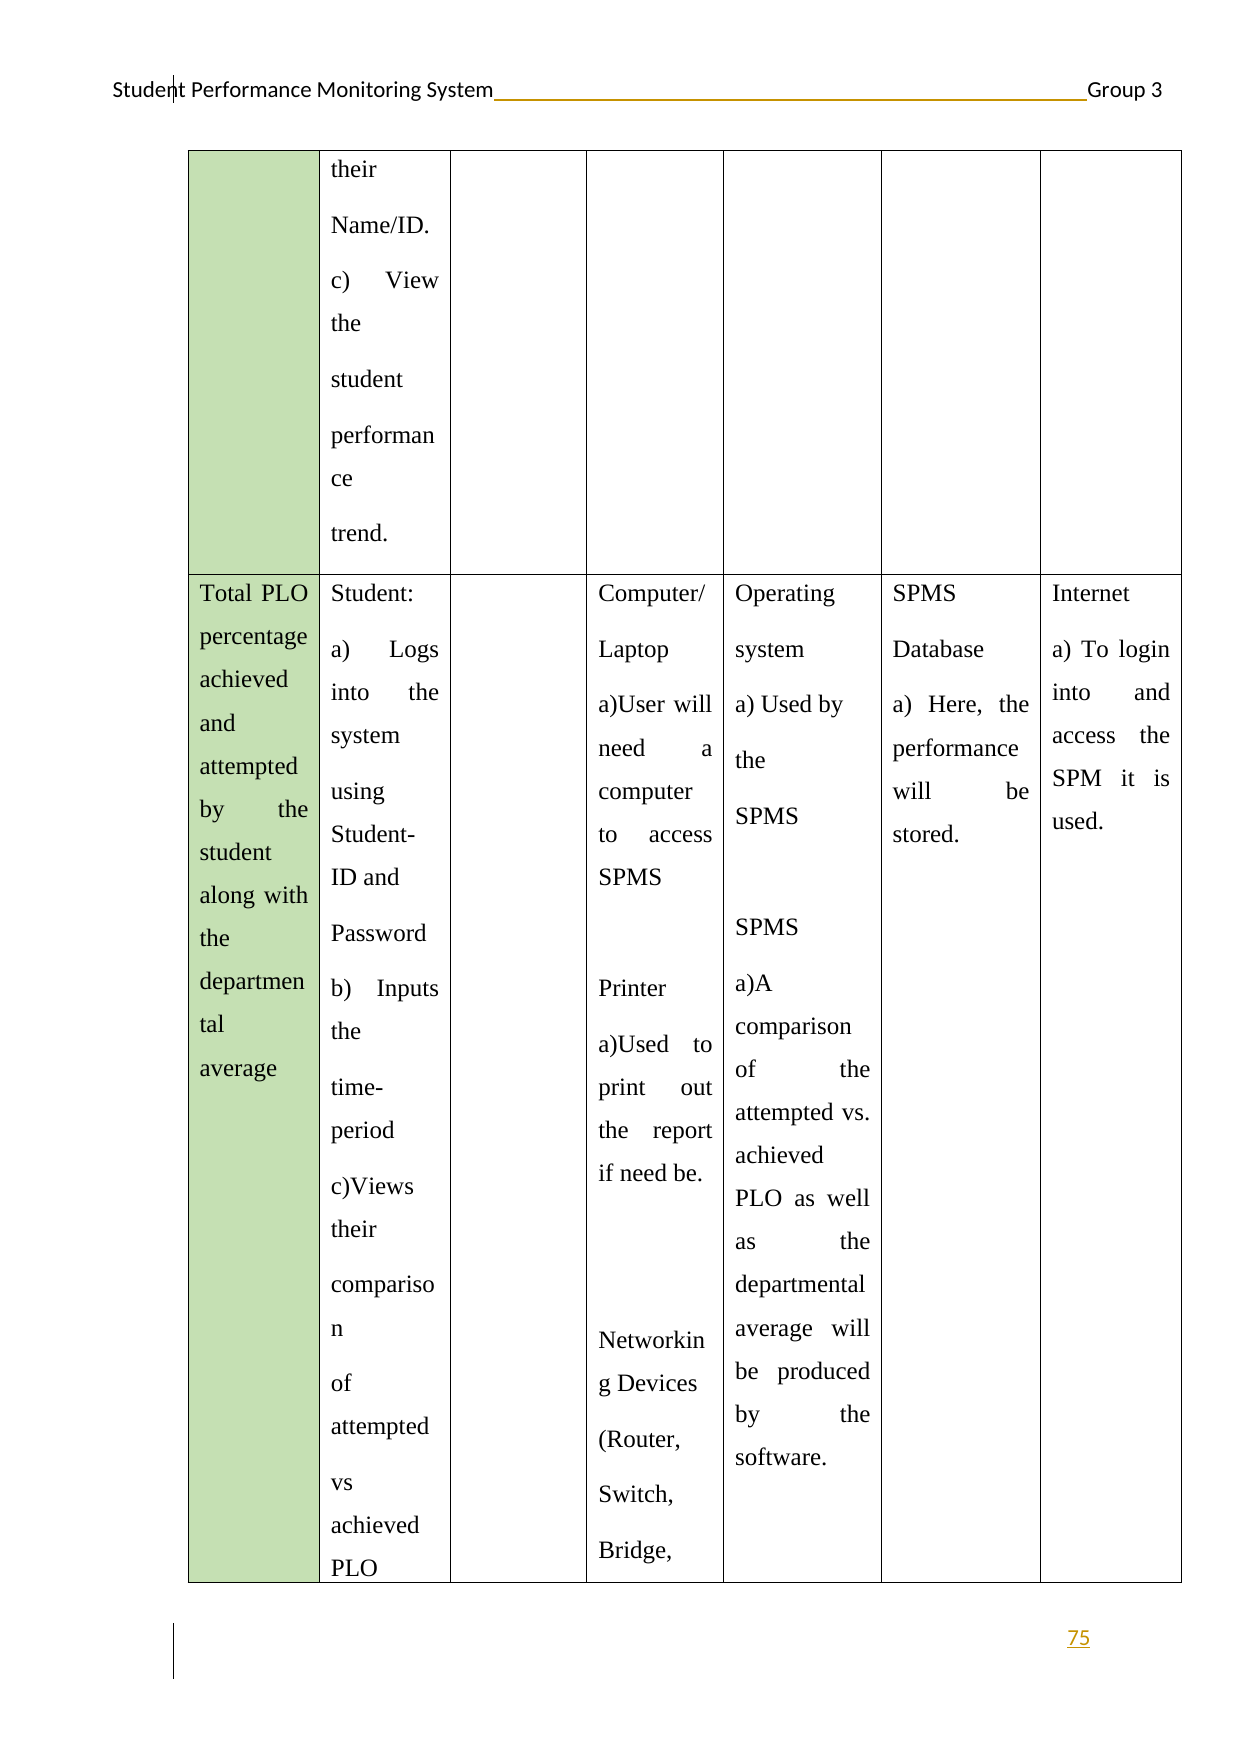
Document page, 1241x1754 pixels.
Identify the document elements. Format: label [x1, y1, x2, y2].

table_cell [587, 151, 723, 574]
table_cell [189, 575, 319, 1582]
table_cell [451, 151, 586, 574]
table_cell [724, 575, 881, 1582]
table_cell [1041, 575, 1181, 1582]
table_cell [587, 575, 723, 1582]
table_cell [189, 151, 319, 574]
table_cell [882, 575, 1040, 1582]
table_cell [320, 575, 450, 1582]
table_cell [451, 575, 586, 1582]
table_cell [1041, 151, 1181, 574]
table_cell [724, 151, 881, 574]
table_cell [320, 151, 450, 574]
table_cell [882, 151, 1040, 574]
